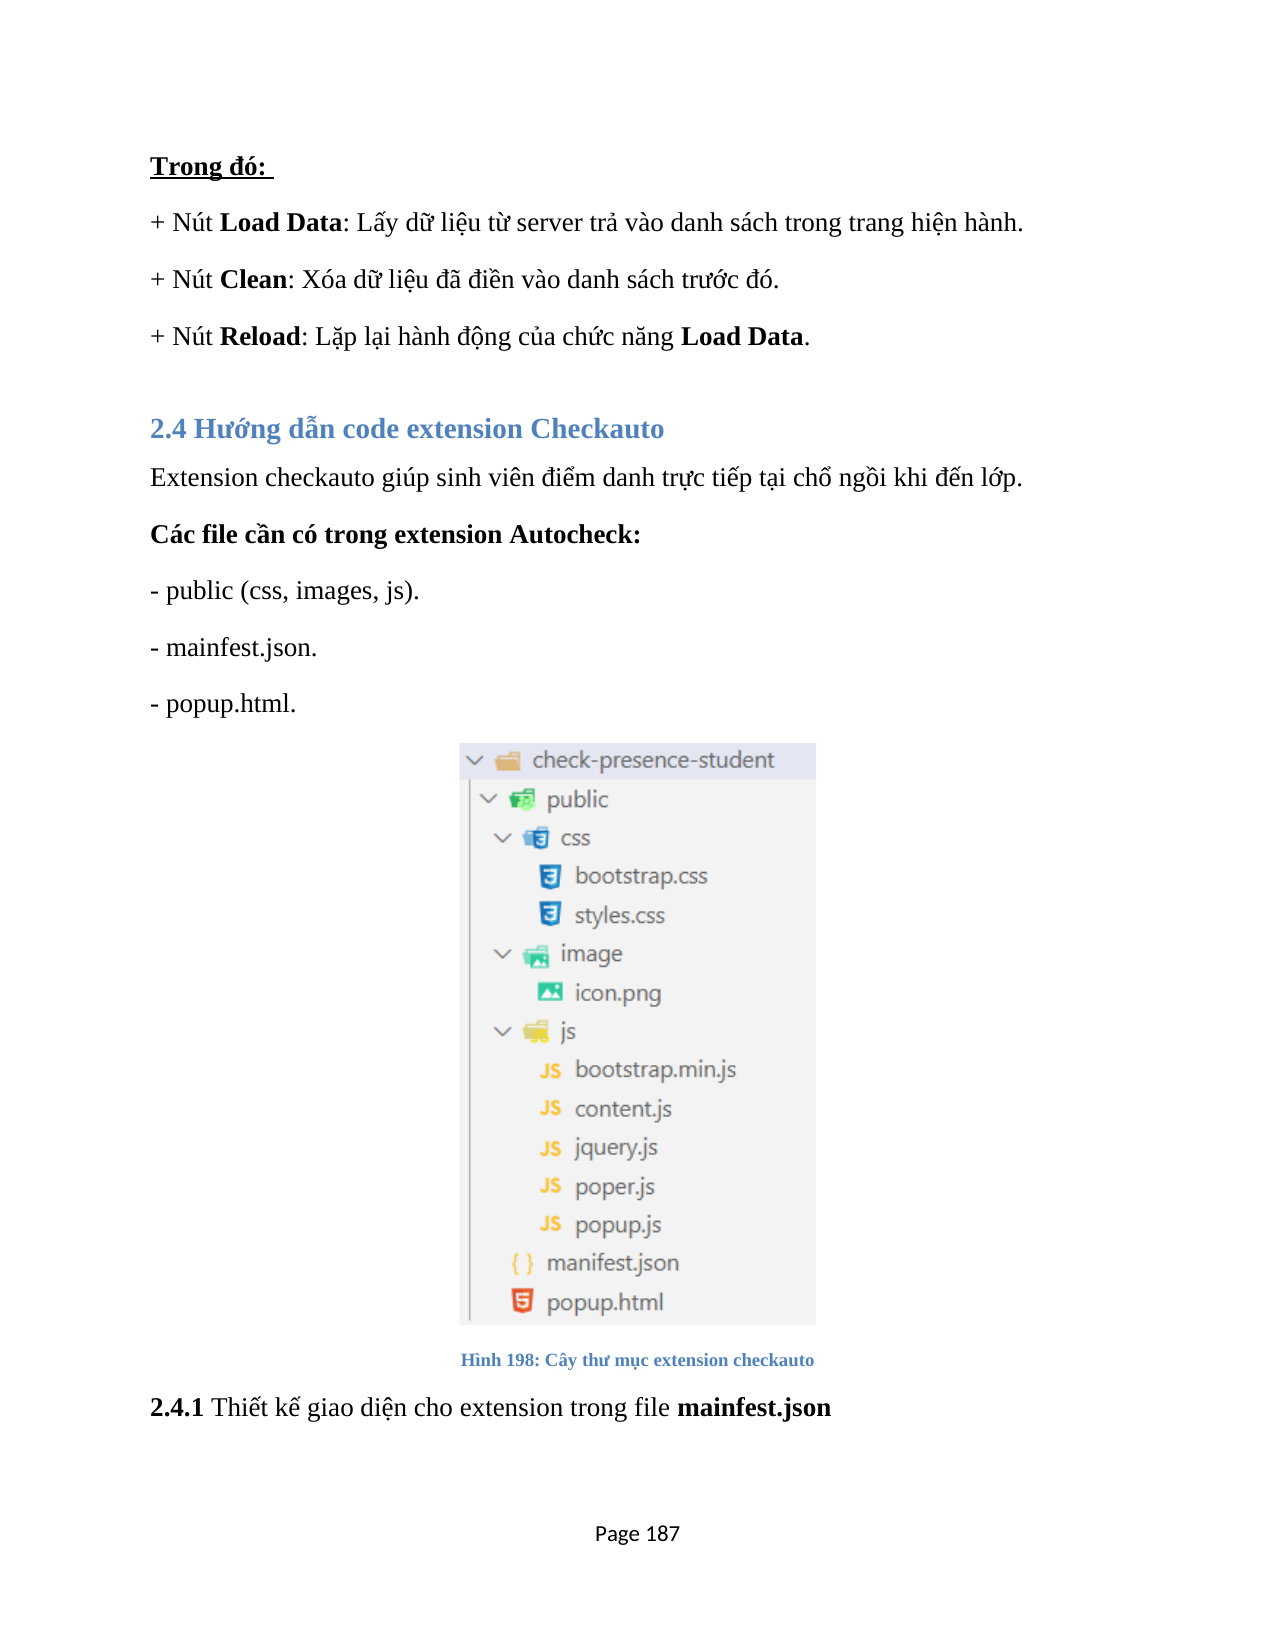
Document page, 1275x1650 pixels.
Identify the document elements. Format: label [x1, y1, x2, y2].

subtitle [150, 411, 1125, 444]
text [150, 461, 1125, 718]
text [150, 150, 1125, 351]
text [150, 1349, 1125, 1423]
picture [459, 743, 816, 1325]
